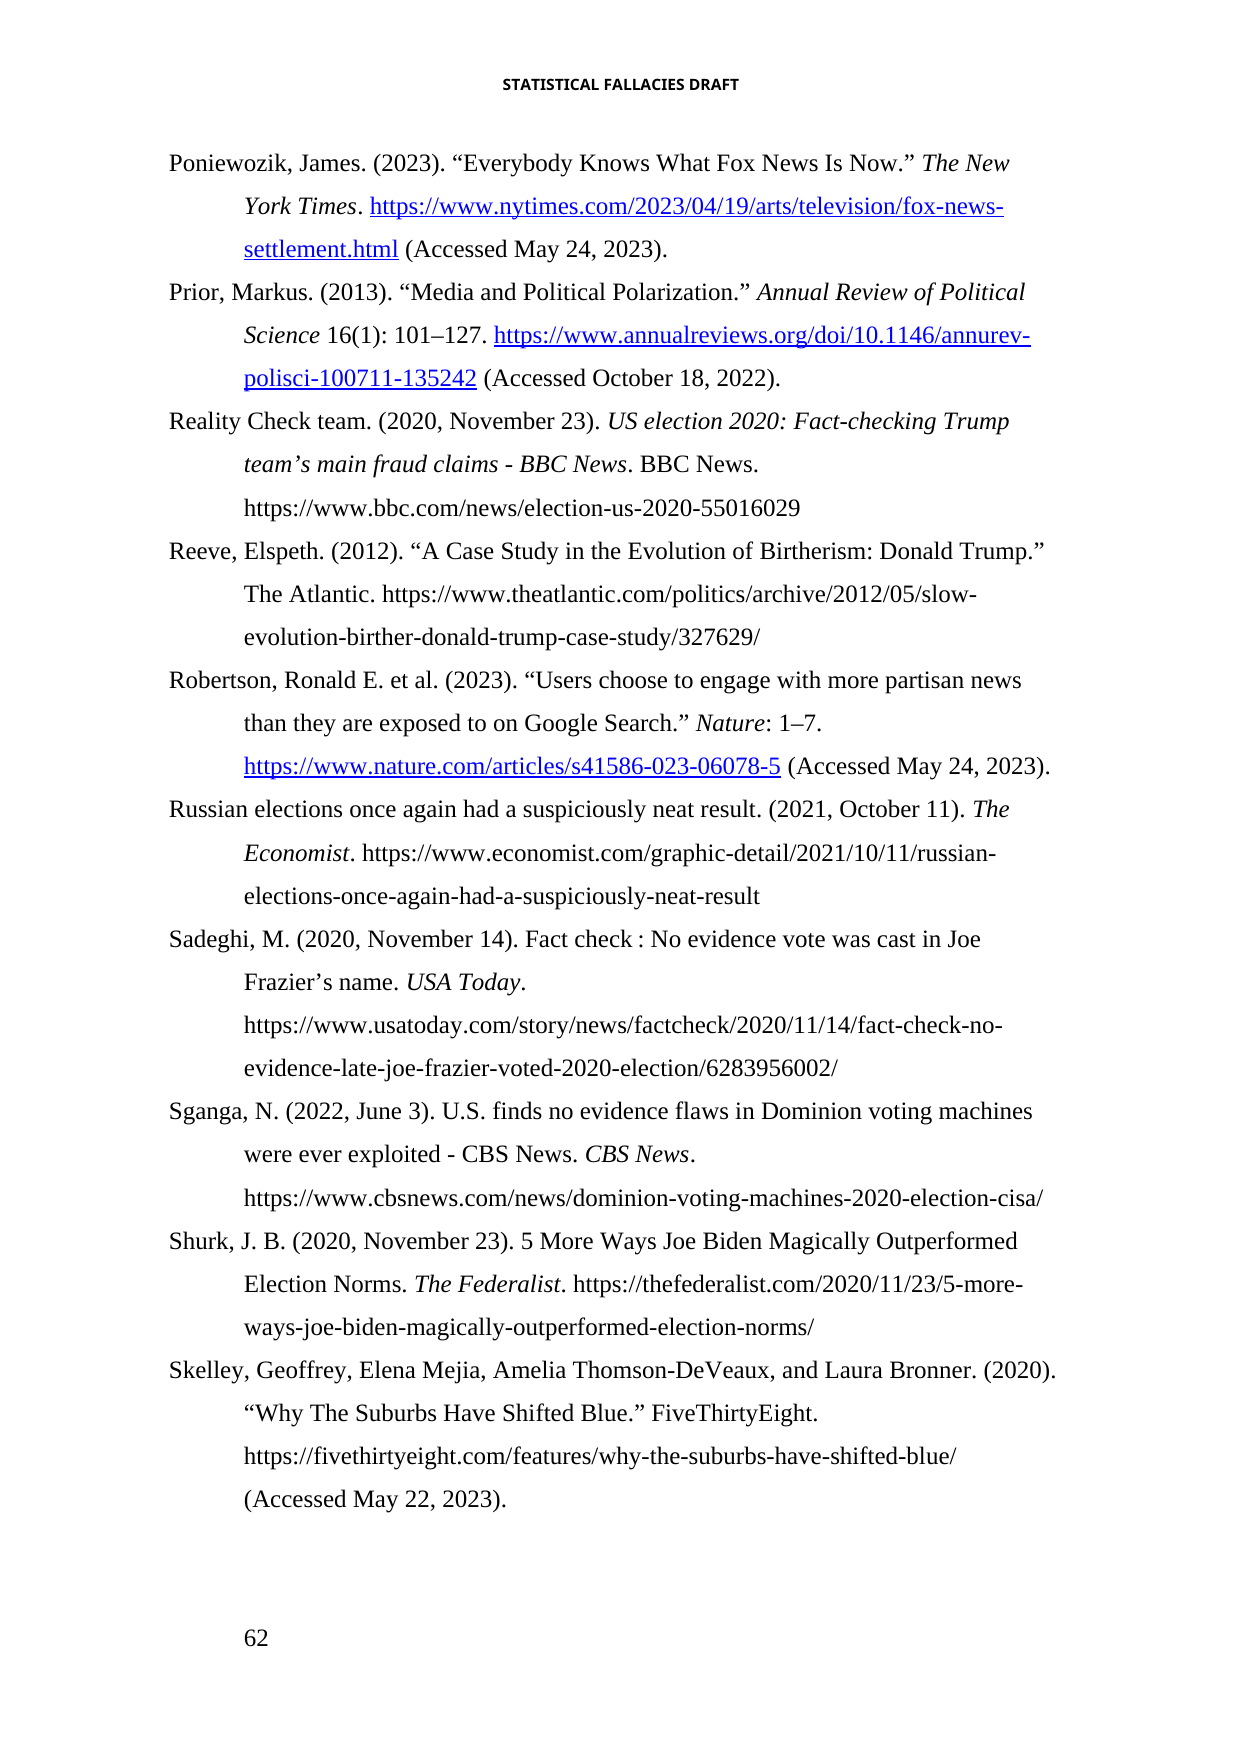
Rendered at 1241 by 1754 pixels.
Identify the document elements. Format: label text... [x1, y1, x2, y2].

text Sganga, N. (2022, June 3). U.S. finds no evidence flaws in Dominion voting machines were ever exploited - CBS News. CBS News. https://www.cbsnews.com/news/dominion-voting-machines-2020-election-cisa/ [169, 1096, 1063, 1211]
text Robertson, Ronald E. et al. (2023). “Users choose to engage with more partisan news than they are exposed to on Google Search.” Nature: 1–7. https://www.nature.com/articles/s41586-023-06078-5 (Accessed May 24, 2023). [169, 665, 1063, 780]
text Russian elections once again had a suspiciously neat result. (2021, October 11). The Economist. https://www.economist.com/graphic-detail/2021/10/11/russian-elections-once-again-had-a-suspiciously-neat-result [169, 794, 1063, 909]
text Skelley, Geoffrey, Elena Mejia, Amelia Thomson-DeVeaux, and Laura Bronner. (2020). “Why The Suburbs Have Shifted Blue.” FiveThirtyEight. https://fivethirtyeight.com/features/why-the-suburbs-have-shifted-blue/ (Accessed May 22, 2023). [169, 1355, 1063, 1513]
text Reality Check team. (2020, November 23). US election 2020: Fact-checking Trump team’s main fraud claims - BBC News. BBC News. https://www.bbc.com/news/election-us-2020-55016029 [169, 406, 1063, 521]
text Shurk, J. B. (2020, November 23). 5 More Ways Joe Biden Magically Outperformed Election Norms. The Federalist. https://thefederalist.com/2020/11/23/5-more-ways-joe-biden-magically-outperformed-election-norms/ [169, 1226, 1063, 1341]
text Sadeghi, M. (2020, November 14). Fact check : No evidence vote was cast in Joe Frazier’s name. USA Today. https://www.usatoday.com/story/news/factcheck/2020/11/14/fact-check-no-evidence-late-joe-frazier-voted-2020-election/6283956002/ [169, 924, 1063, 1082]
text Reeve, Elspeth. (2012). “A Case Study in the Evolution of Birtherism: Donald Trump.” The Atlantic. https://www.theatlantic.com/politics/archive/2012/05/slow-evolution-birther-donald-trump-case-study/327629/ [169, 536, 1063, 651]
text Prior, Markus. (2013). “Media and Political Polarization.” Annual Review of Political Science 16(1): 101–127. https://www.annualreviews.org/doi/10.1146/annurev-polisci-100711-135242 (Accessed October 18, 2022). [169, 277, 1063, 392]
text Poniewozik, James. (2023). “Everybody Knows What Fox News Is Now.” The New York Times. https://www.nytimes.com/2023/04/19/arts/television/fox-news-settlement.html (Accessed May 24, 2023). [169, 148, 1063, 263]
